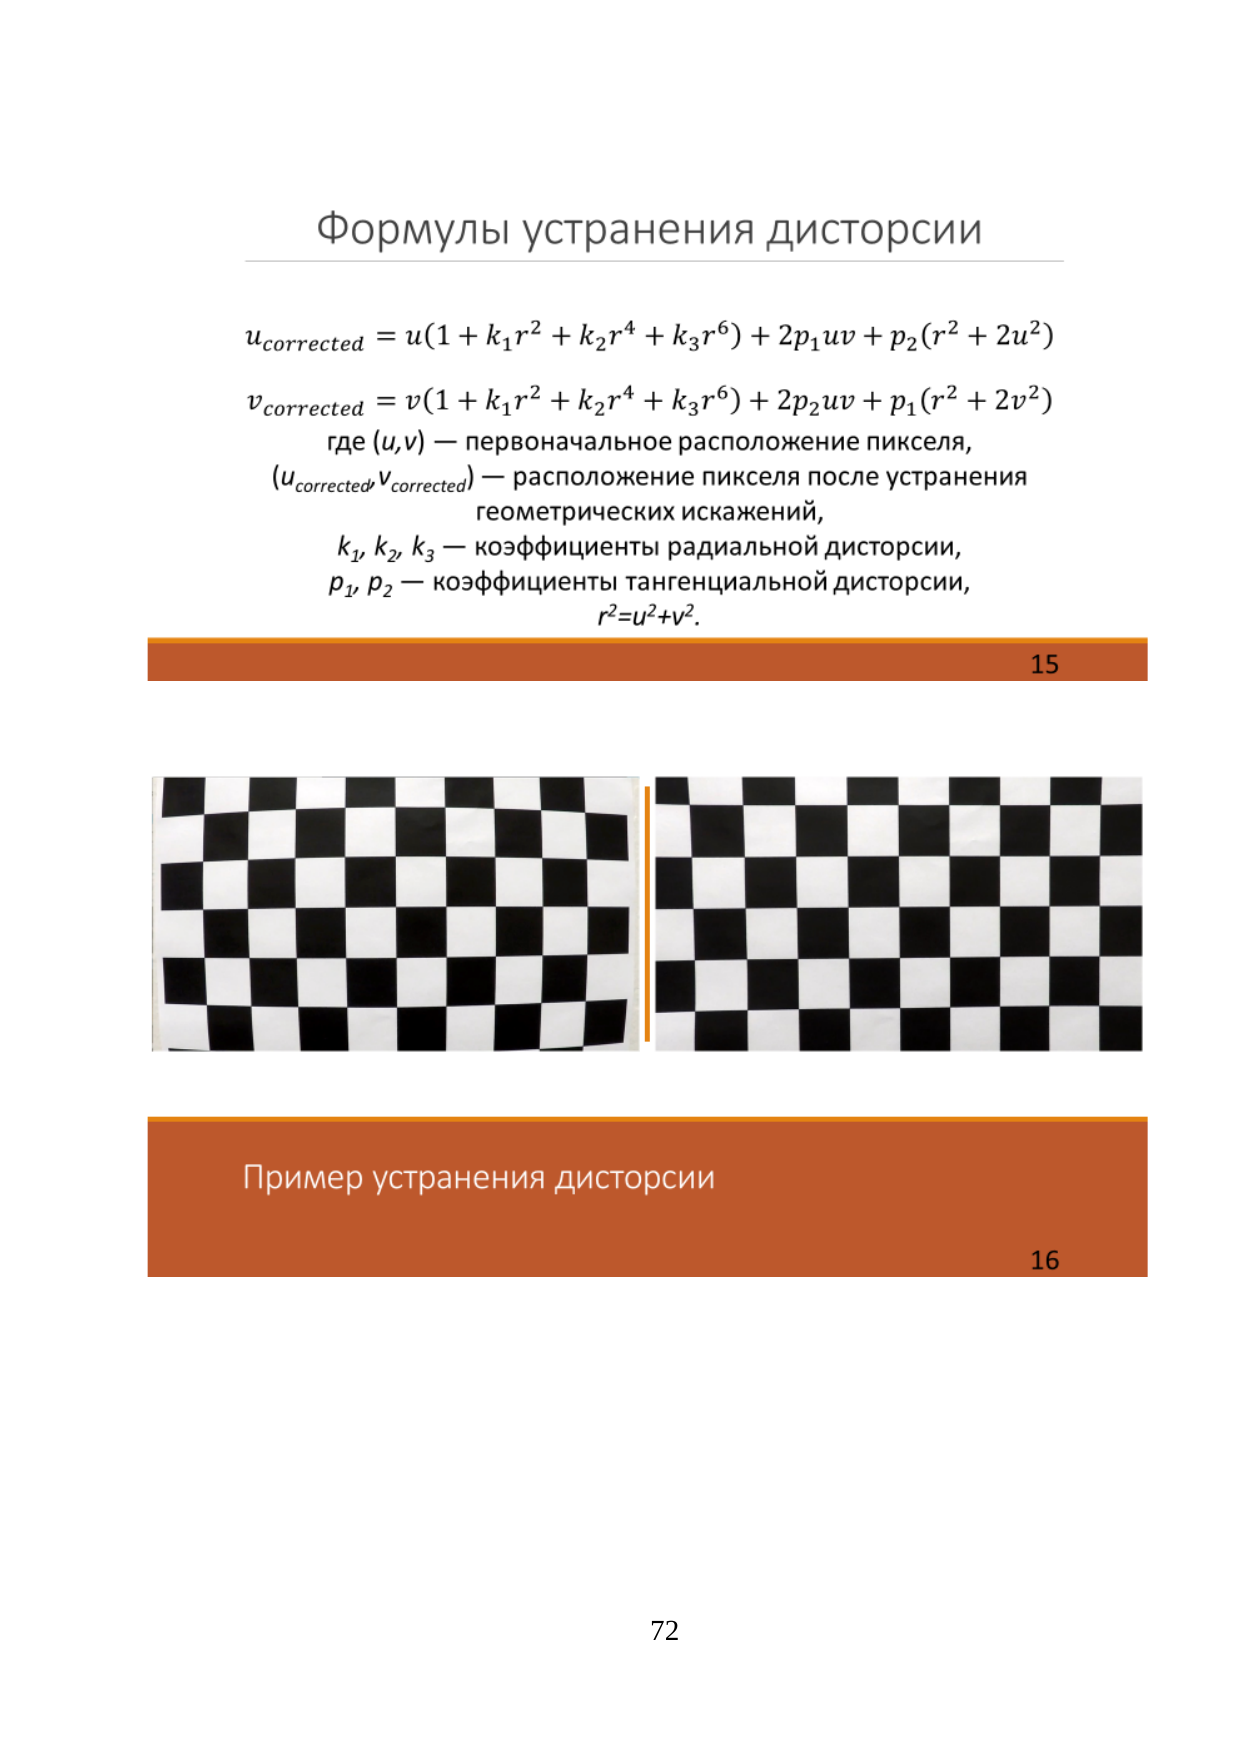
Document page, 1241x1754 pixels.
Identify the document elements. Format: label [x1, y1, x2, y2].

picture [147, 714, 1148, 1277]
picture [147, 118, 1148, 681]
